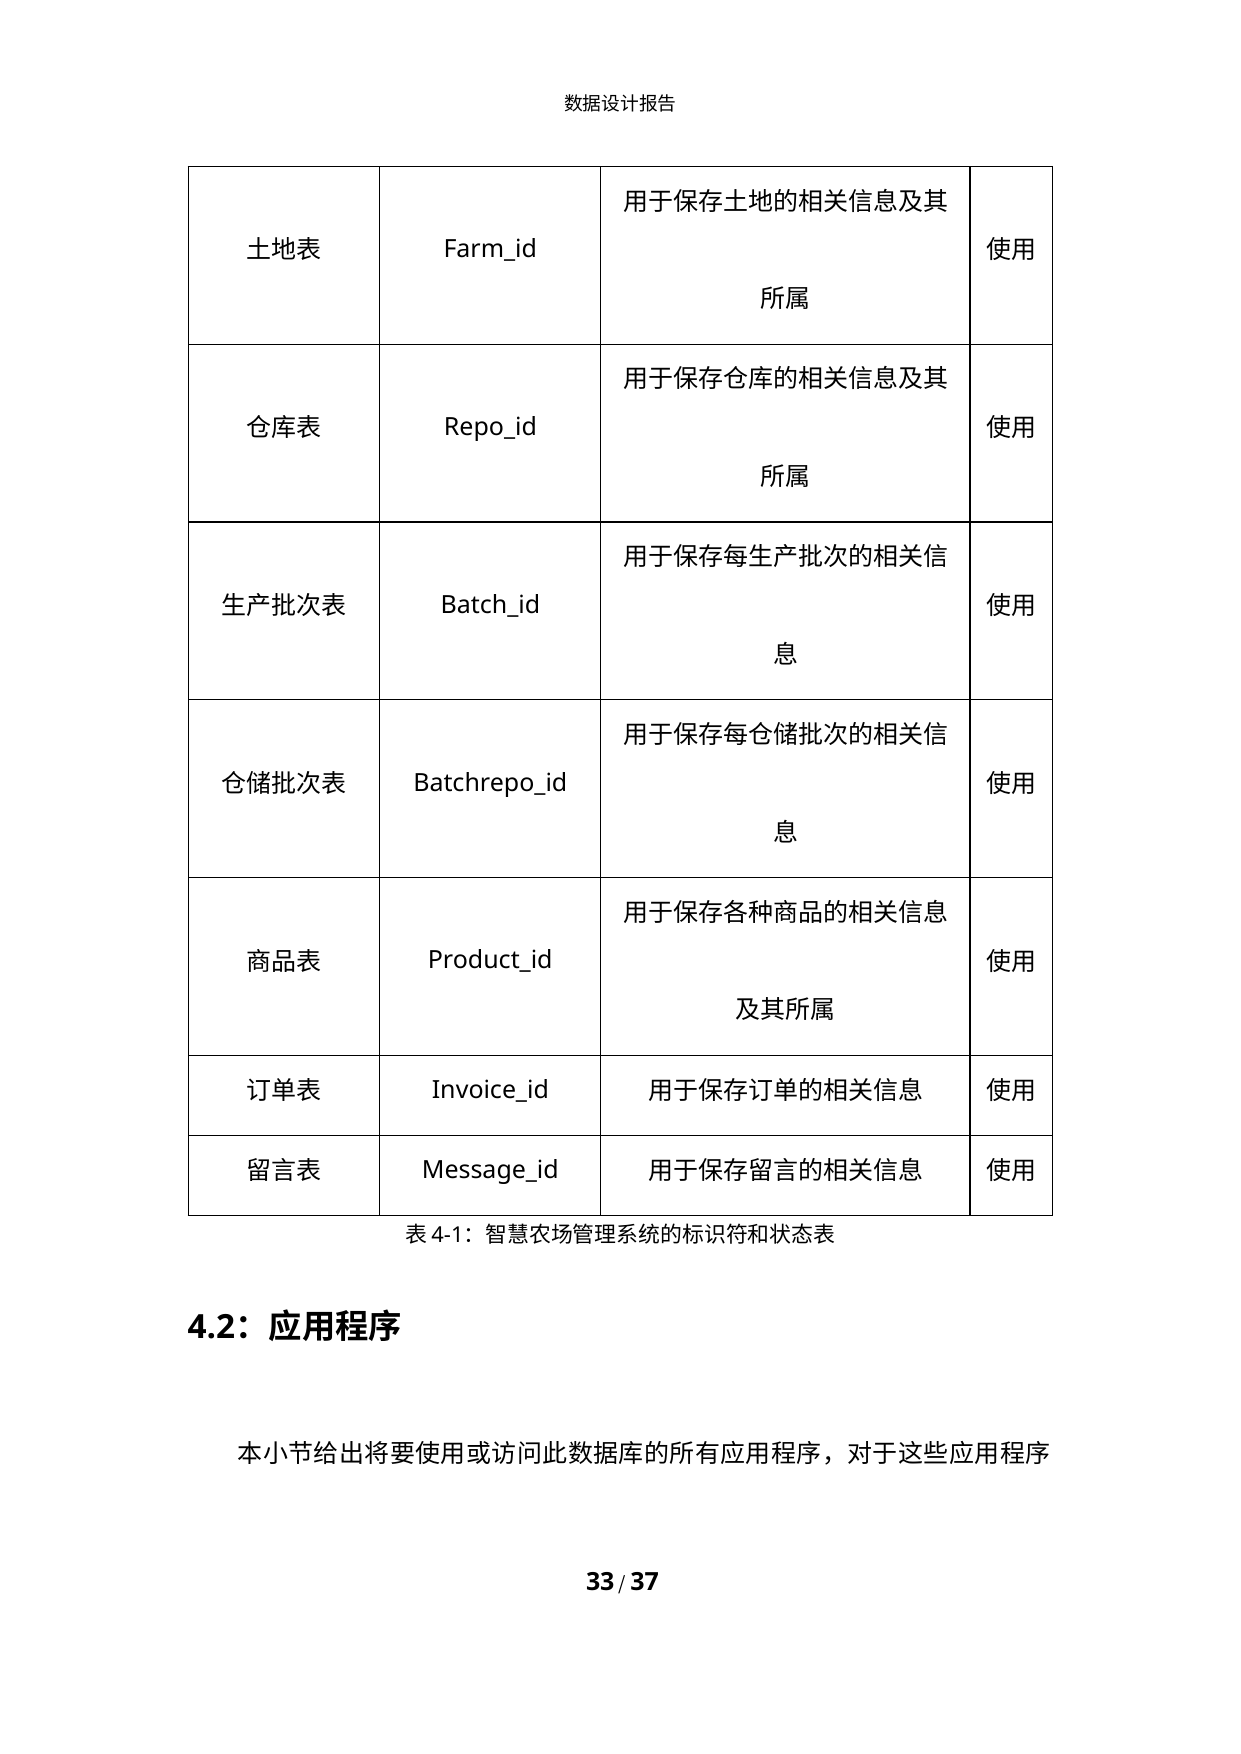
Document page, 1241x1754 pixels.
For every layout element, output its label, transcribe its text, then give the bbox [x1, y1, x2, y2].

table_cell Product_id [380, 878, 600, 1055]
table_cell 用于保存各种商品的相关信息及其所属 [601, 878, 969, 1055]
subtitle 4.2：应用程序 [187, 1292, 1053, 1357]
table_cell 用于保存每仓储批次的相关信息 [601, 700, 969, 877]
table_cell 仓储批次表 [189, 700, 379, 877]
table_cell 订单表 [189, 1056, 379, 1135]
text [187, 1419, 1053, 1484]
table_cell 使用 [971, 345, 1052, 521]
table_cell 用于保存留言的相关信息 [601, 1136, 969, 1215]
table_cell Invoice_id [380, 1056, 600, 1135]
table_cell 用于保存土地的相关信息及其所属 [601, 167, 969, 343]
table_cell 留言表 [189, 1136, 379, 1215]
table_cell 用于保存仓库的相关信息及其所属 [601, 345, 969, 521]
table_cell 用于保存订单的相关信息 [601, 1056, 969, 1135]
table_cell 使用 [971, 700, 1052, 877]
table_cell 使用 [971, 167, 1052, 343]
table_cell 用于保存每生产批次的相关信息 [601, 523, 969, 699]
table_cell Farm_id [380, 167, 600, 343]
table_cell Repo_id [380, 345, 600, 521]
text 表4-1：智慧农场管理系统的标识符和状态表 [187, 1216, 1053, 1249]
table_cell 使用 [971, 1136, 1052, 1215]
table_cell Message_id [380, 1136, 600, 1215]
table_cell 商品表 [189, 878, 379, 1055]
table_cell Batch_id [380, 523, 600, 699]
table_cell 使用 [971, 523, 1052, 699]
table_cell 土地表 [189, 167, 379, 343]
table_cell 生产批次表 [189, 523, 379, 699]
table_cell 使用 [971, 1056, 1052, 1135]
table_cell 使用 [971, 878, 1052, 1055]
table_cell 仓库表 [189, 345, 379, 521]
table_cell Batchrepo_id [380, 700, 600, 877]
